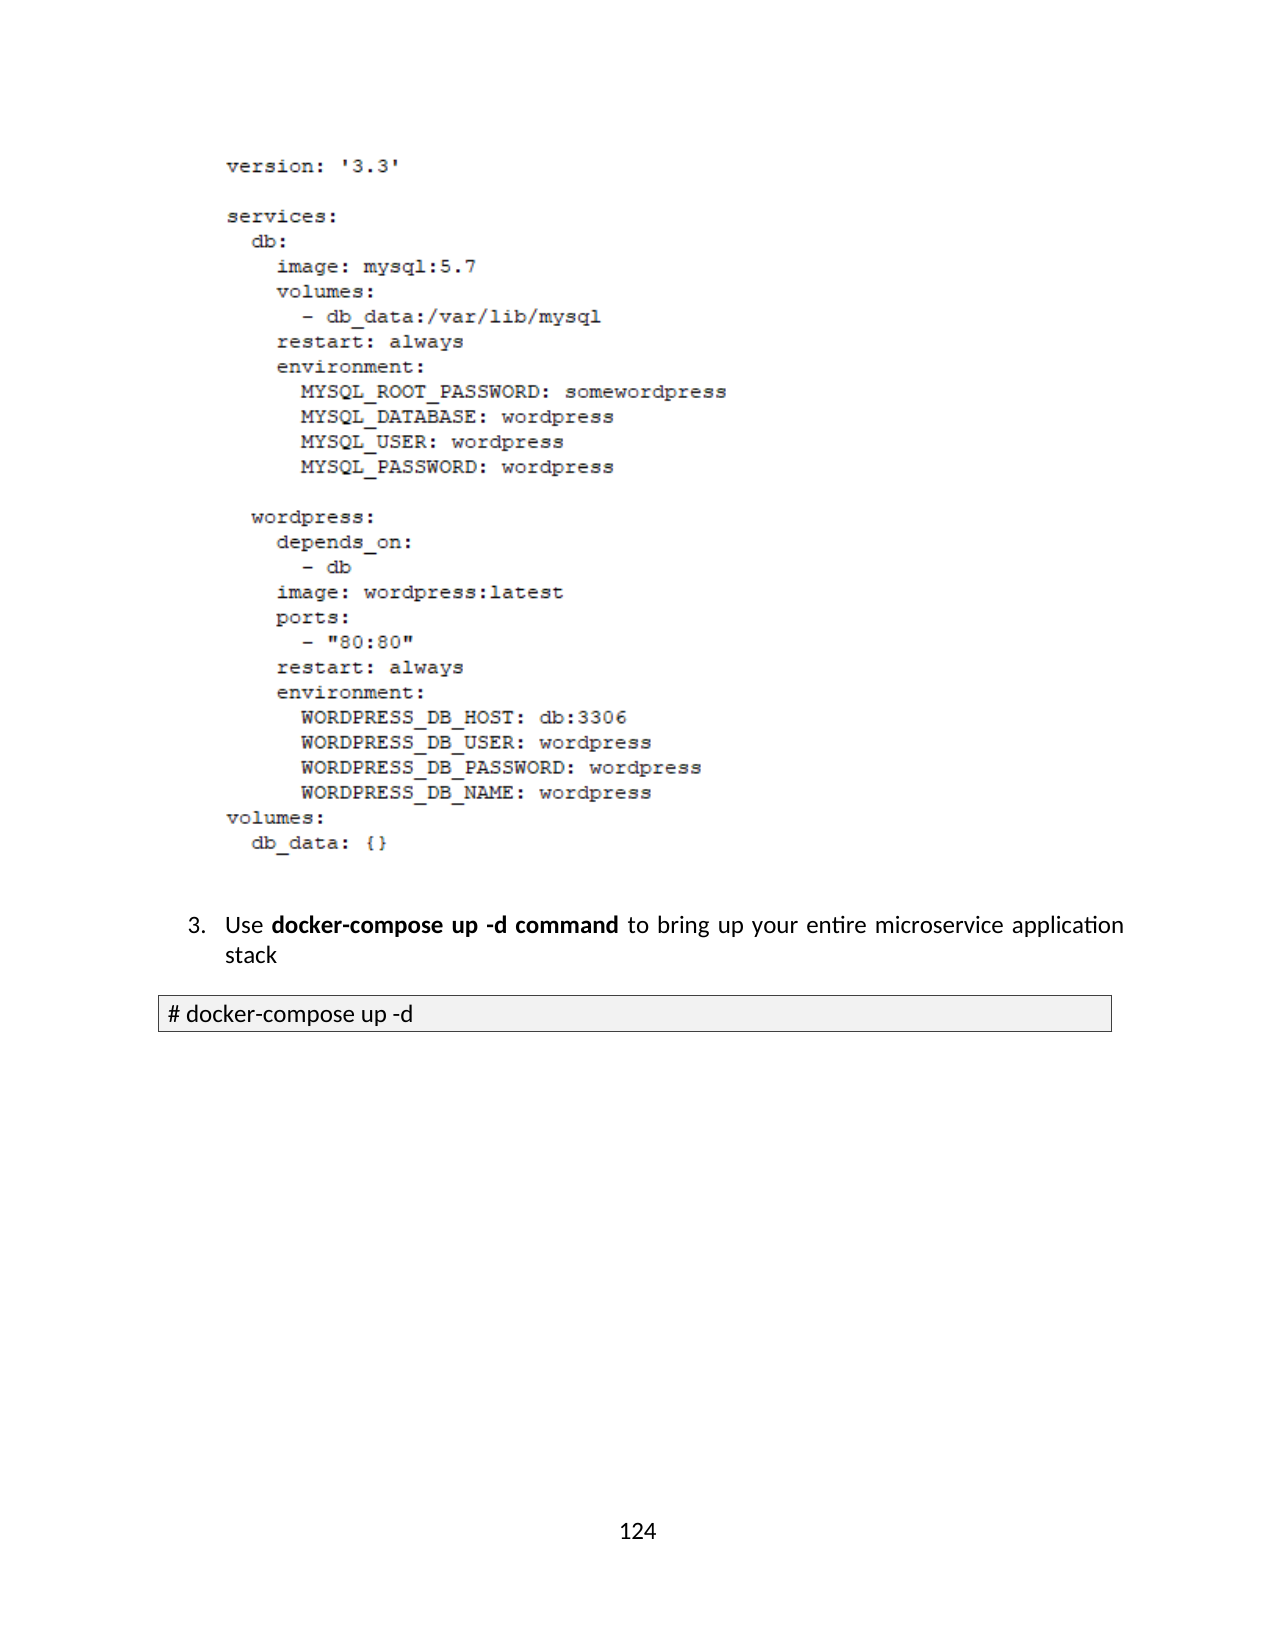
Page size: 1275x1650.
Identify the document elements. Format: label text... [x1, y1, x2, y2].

picture [225, 150, 764, 860]
list Use docker-compose up -d command to bring up your entire microservice application stack [187, 909, 1125, 970]
text # docker-compose up -d [159, 996, 1111, 1031]
